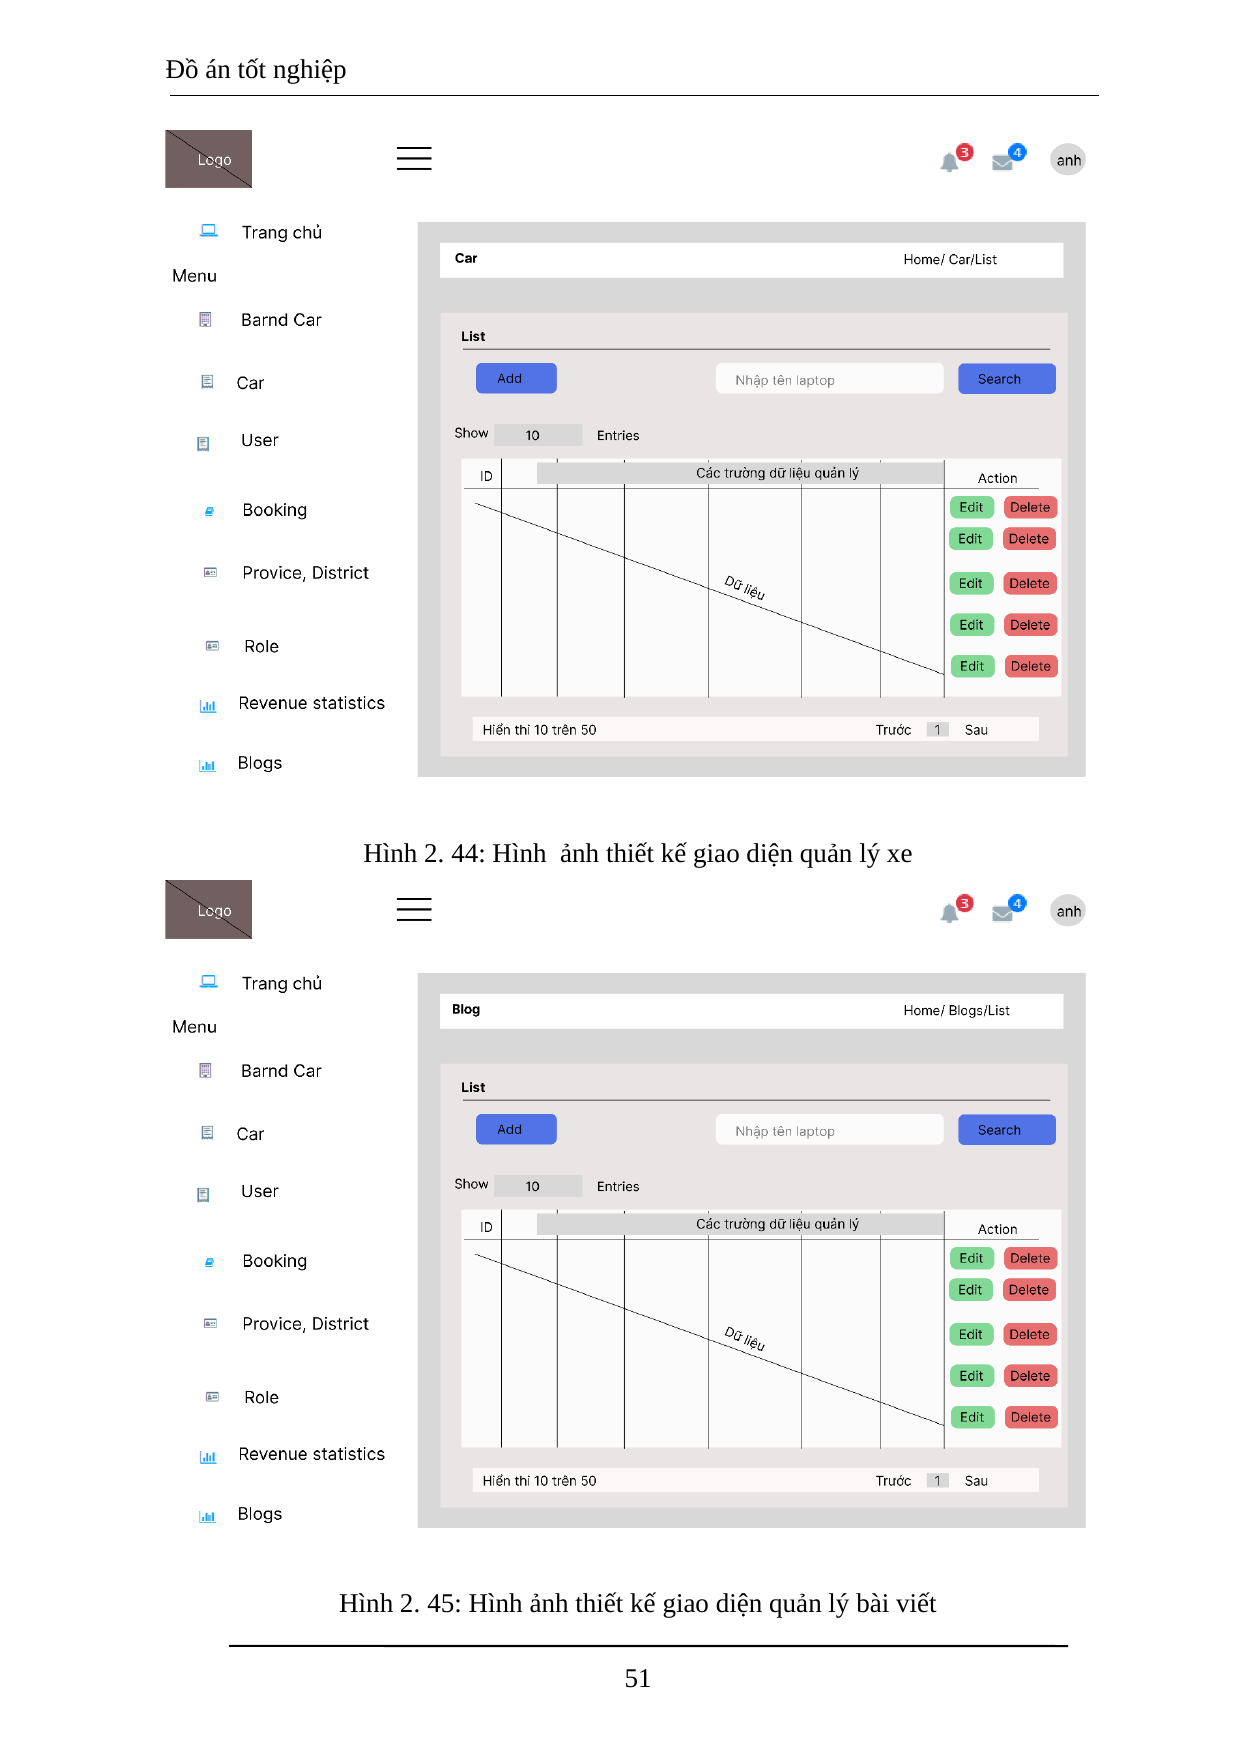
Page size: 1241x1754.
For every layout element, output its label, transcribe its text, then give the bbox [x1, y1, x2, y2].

text Hình 2. 45: Hình ảnh thiết kế giao diện quản lý bài viết [165, 1587, 1110, 1618]
picture [165, 130, 1111, 815]
text Hình 2. 44: Hình ảnh thiết kế giao diện quản lý xe [165, 837, 1110, 868]
picture [165, 880, 1111, 1566]
